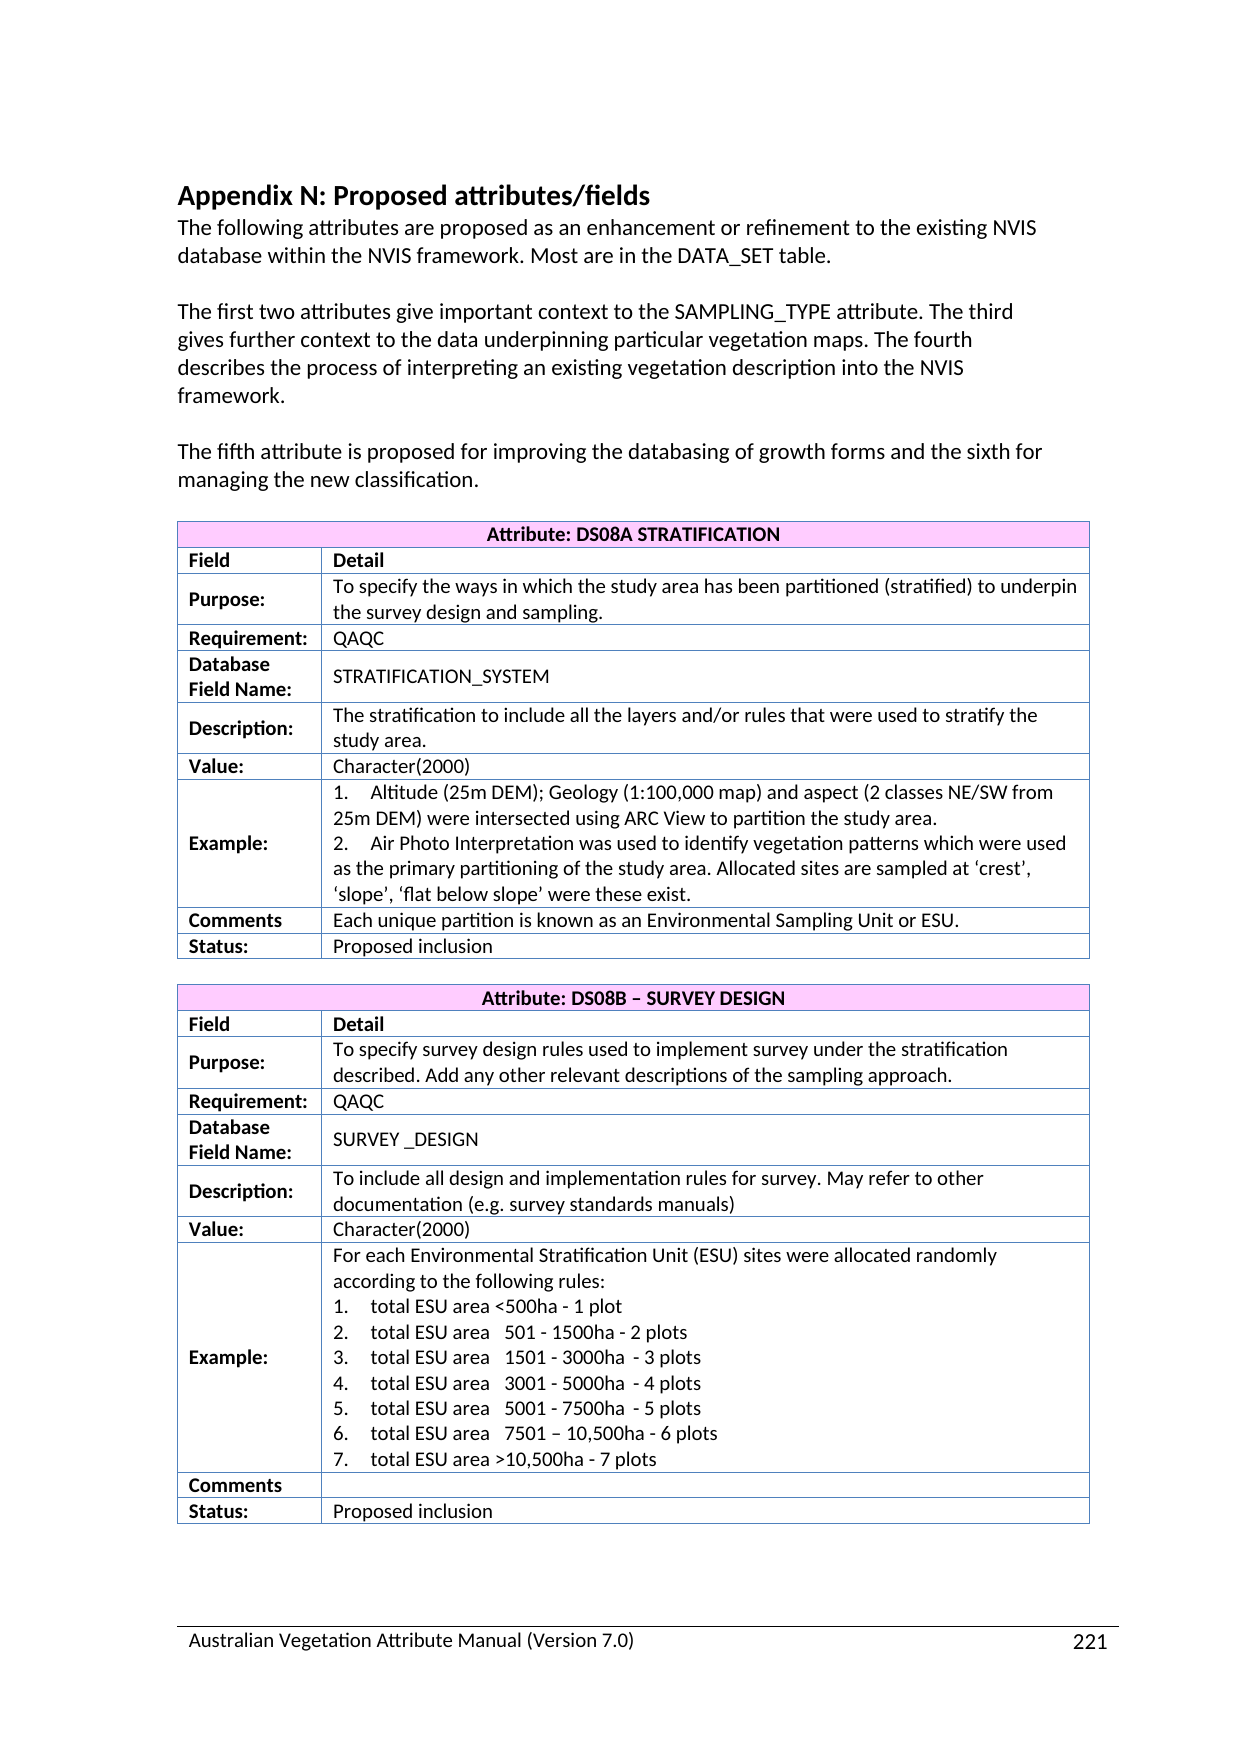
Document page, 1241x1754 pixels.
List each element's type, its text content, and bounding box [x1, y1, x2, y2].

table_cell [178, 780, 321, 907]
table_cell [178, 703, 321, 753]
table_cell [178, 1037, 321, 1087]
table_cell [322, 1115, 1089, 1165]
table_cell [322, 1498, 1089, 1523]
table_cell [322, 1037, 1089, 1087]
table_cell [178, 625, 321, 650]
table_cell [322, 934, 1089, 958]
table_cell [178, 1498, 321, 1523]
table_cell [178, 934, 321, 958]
text The first two attributes give important context to the SAMPLING_TYPE attribute. The third gives further context to the data underpinning particular vegetation maps. The fourth describes the process of interpreting an existing vegetation description into the NVIS framework. [177, 297, 1063, 409]
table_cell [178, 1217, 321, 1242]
text The fifth attribute is proposed for improving the databasing of growth forms and the sixth for managing the new classification. [177, 437, 1063, 493]
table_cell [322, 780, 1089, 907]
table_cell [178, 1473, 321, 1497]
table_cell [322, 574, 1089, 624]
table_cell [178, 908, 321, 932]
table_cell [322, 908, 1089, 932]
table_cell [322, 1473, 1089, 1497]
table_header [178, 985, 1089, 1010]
text Appendix N: Proposed attributes/fields [177, 177, 1063, 213]
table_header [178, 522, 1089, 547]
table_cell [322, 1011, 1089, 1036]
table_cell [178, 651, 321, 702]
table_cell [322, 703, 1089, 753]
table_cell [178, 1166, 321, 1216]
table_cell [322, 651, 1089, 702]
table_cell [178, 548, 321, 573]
text The following attributes are proposed as an enhancement or refinement to the existing NVIS database within the NVIS framework. Most are in the DATA_SET table. [177, 213, 1063, 269]
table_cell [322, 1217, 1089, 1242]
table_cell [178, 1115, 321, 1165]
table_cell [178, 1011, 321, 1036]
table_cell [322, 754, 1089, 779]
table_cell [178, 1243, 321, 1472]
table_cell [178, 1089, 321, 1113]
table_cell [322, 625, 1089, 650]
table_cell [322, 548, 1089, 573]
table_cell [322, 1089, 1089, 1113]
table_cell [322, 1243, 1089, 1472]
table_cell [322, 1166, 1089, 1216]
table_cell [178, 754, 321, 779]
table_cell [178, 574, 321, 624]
